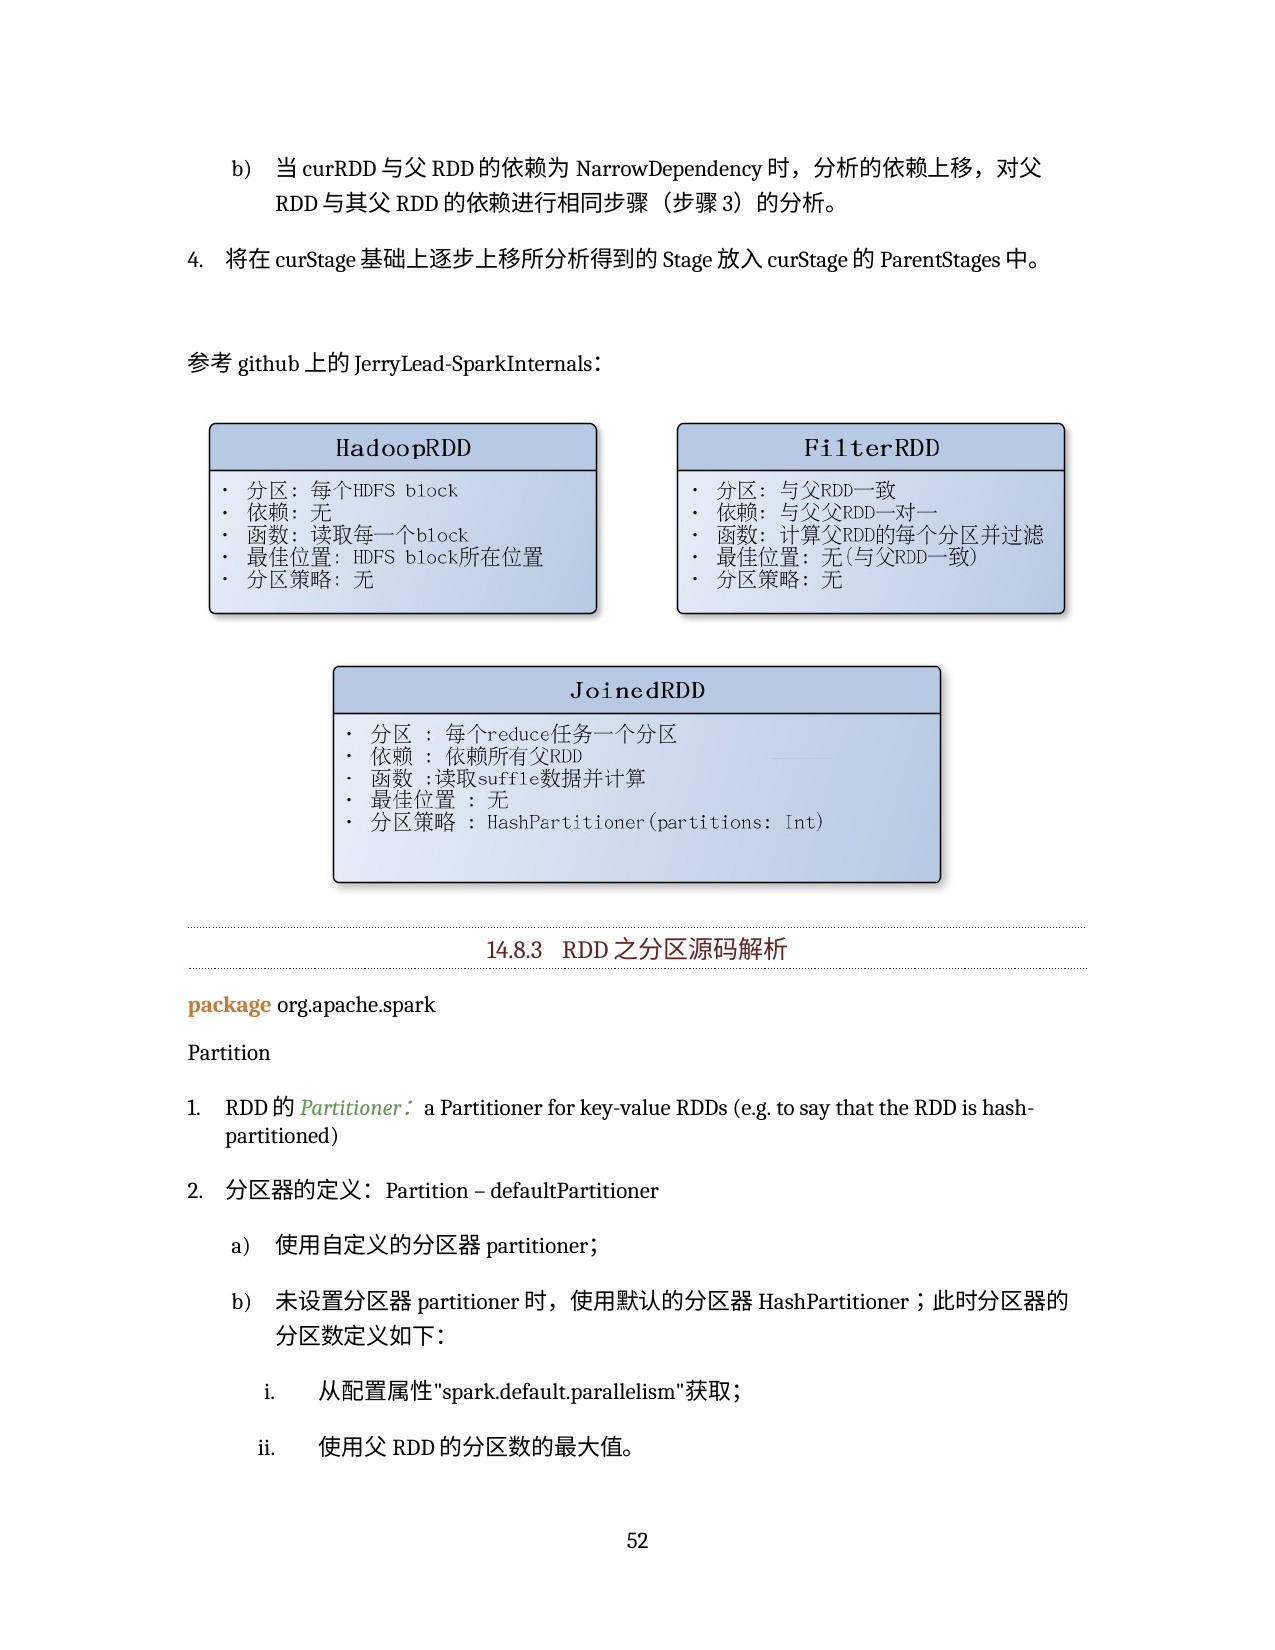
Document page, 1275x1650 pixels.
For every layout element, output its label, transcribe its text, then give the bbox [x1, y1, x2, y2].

text 参考github上的JerryLead-SparkInternals： [187, 344, 1087, 378]
list 使用父RDD的分区数的最大值。 [275, 1429, 1087, 1462]
list 未设置分区器partitioner时，使用默认的分区器HashPartitioner；此时分区器的分区数定义如下： [231, 1283, 1087, 1351]
list 使用自定义的分区器partitioner； [231, 1227, 1087, 1260]
text Partition [187, 1040, 1087, 1066]
list 将在curStage基础上逐步上移所分析得到的Stage放入curStage的ParentStages中。 [187, 240, 1087, 274]
list 当curRDD与父RDD的依赖为 NarrowDependency时，分析的依赖上移，对父RDD与其父RDD的依赖进行相同步骤（步骤3）的分析。 [231, 150, 1087, 218]
list 分区器的定义：Partition – defaultPartitioner [187, 1171, 1087, 1205]
list RDD的Partitioner：a Partitioner for key-value RDDs (e.g. to say that the RDD is hash-partitioned) [187, 1088, 1087, 1149]
subtitle RDD之分区源码解析 [187, 927, 1087, 969]
text package org.apache.spark [187, 992, 1087, 1018]
list 从配置属性"spark.default.parallelism"获取； [275, 1373, 1087, 1406]
